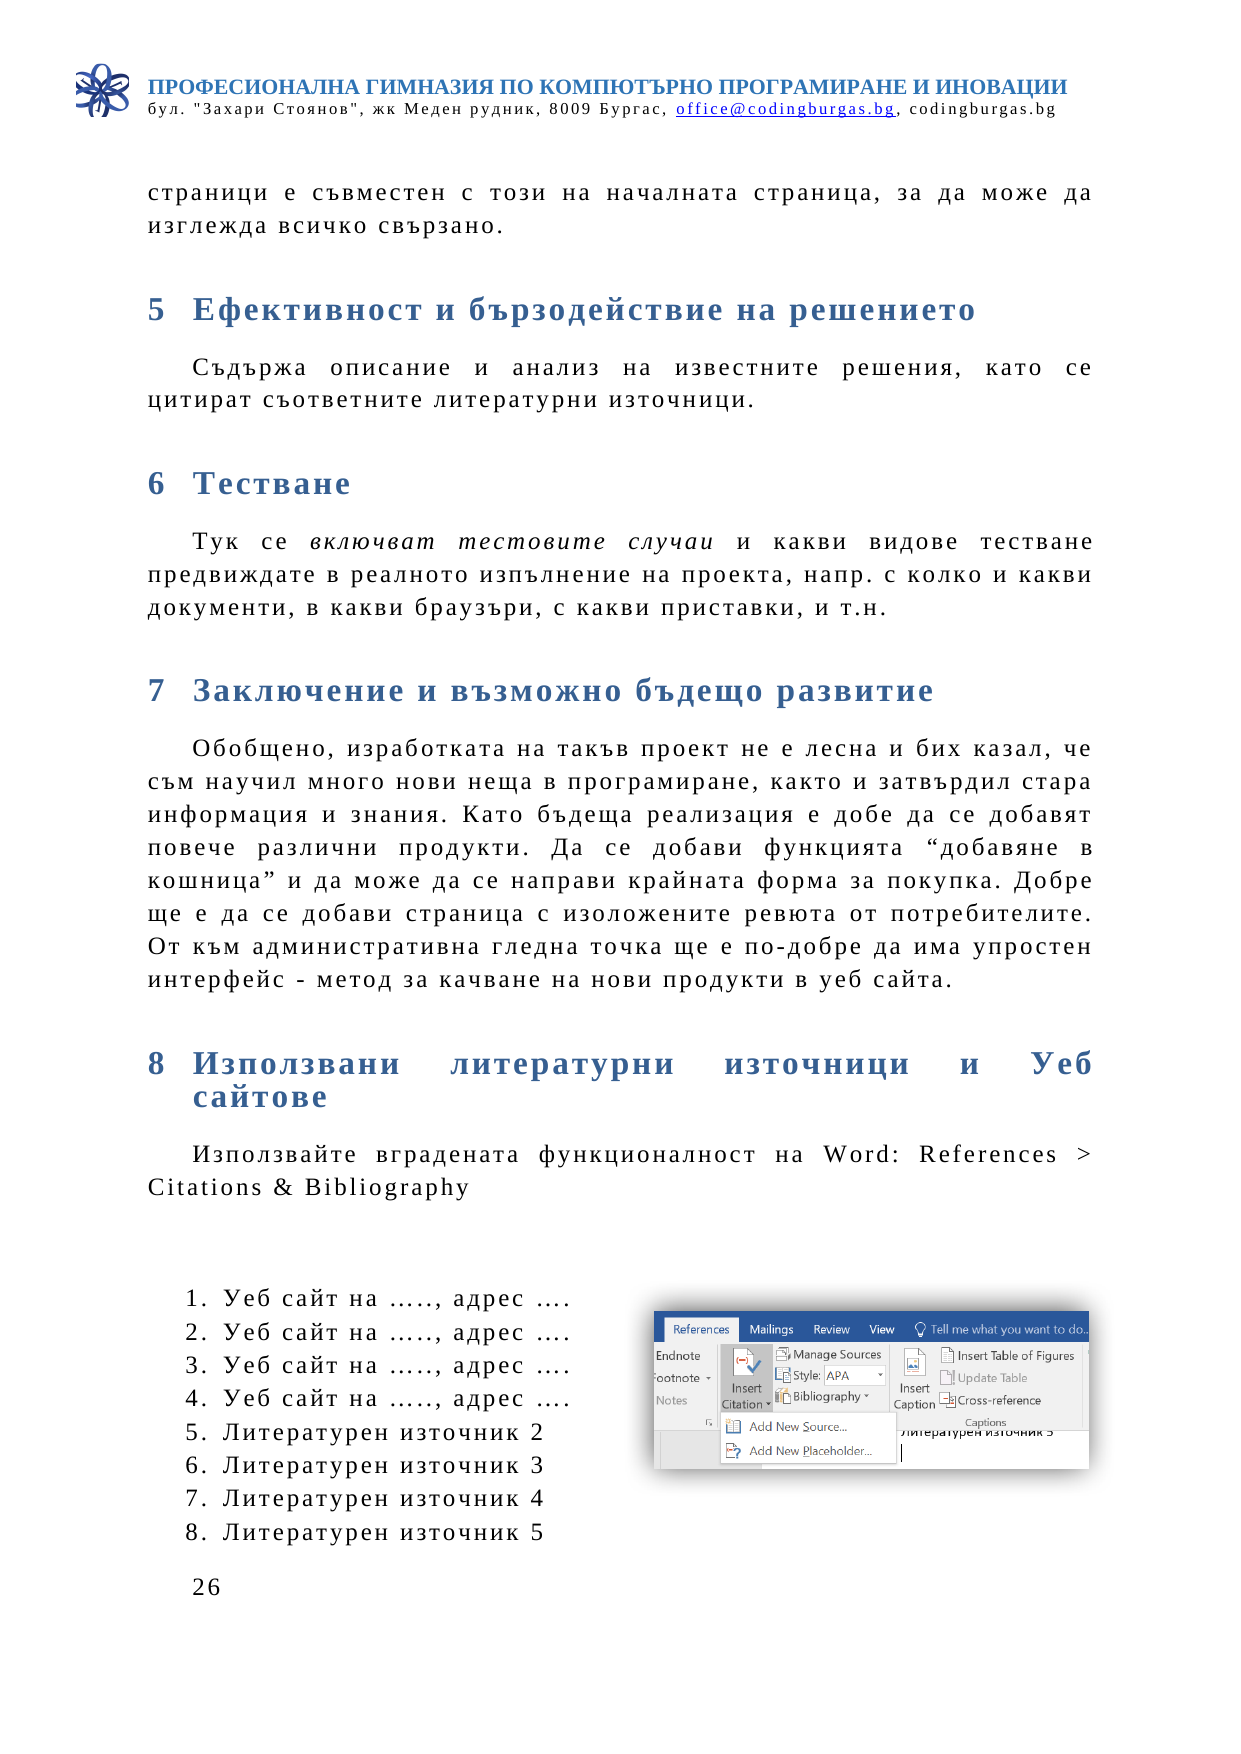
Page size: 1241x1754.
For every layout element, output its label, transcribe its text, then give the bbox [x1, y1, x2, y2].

text Обобщено, изработката на такъв проект не е лесна и бих казал, че съм научил много нови неща в програмиране, както и затвърдил стара информация и знания. Като бъдеща реализация е добе да се добавят повече различни продукти. Да се добави функцията “добавяне в кошница” и да може да се направи крайната форма за покупка. Добре ще е да се добави страница с изоложените ревюта от потребителите. От към административна гледна точка ще е по-добре да има упростен интерфейс - метод за качване на нови продукти в уеб сайта. [148, 733, 1092, 993]
subtitle Използвани литературни източници и Уеб сайтове [148, 1047, 1092, 1114]
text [148, 177, 1092, 239]
list Литературен източник 3 [185, 1447, 644, 1480]
text Съдържа описание и анализ на известните решения, като се цитират съответните литературни източници. [148, 352, 1092, 413]
list Уеб сайт на ….., адрес …. [185, 1280, 1092, 1313]
subtitle Заключение и възможно бъдещо развитие [148, 675, 1092, 708]
subtitle Ефективност и бързодействие на решението [148, 293, 1092, 327]
list Литературен източник 5 [185, 1513, 1092, 1547]
list Уеб сайт на ….., адрес …. [185, 1380, 630, 1413]
picture [76, 63, 130, 117]
list Литературен източник 2 [185, 1413, 631, 1447]
list Уеб сайт на ….., адрес …. [185, 1313, 633, 1347]
text Тук се включват тестовите случаи и какви видове тестване предвиждате в реалното изпълнение на проекта, напр. с колко и какви документи, в какви браузъри, с какви приставки, и т.н. [148, 526, 1092, 621]
list Уеб сайт на ….., адрес …. [185, 1347, 630, 1380]
text Използвайте вградената функционалност на Word: References > Citations & Bibliography [148, 1139, 1092, 1201]
picture [654, 1311, 1089, 1469]
subtitle Тестване [148, 468, 1092, 501]
list Литературен източник 4 [185, 1480, 1092, 1513]
